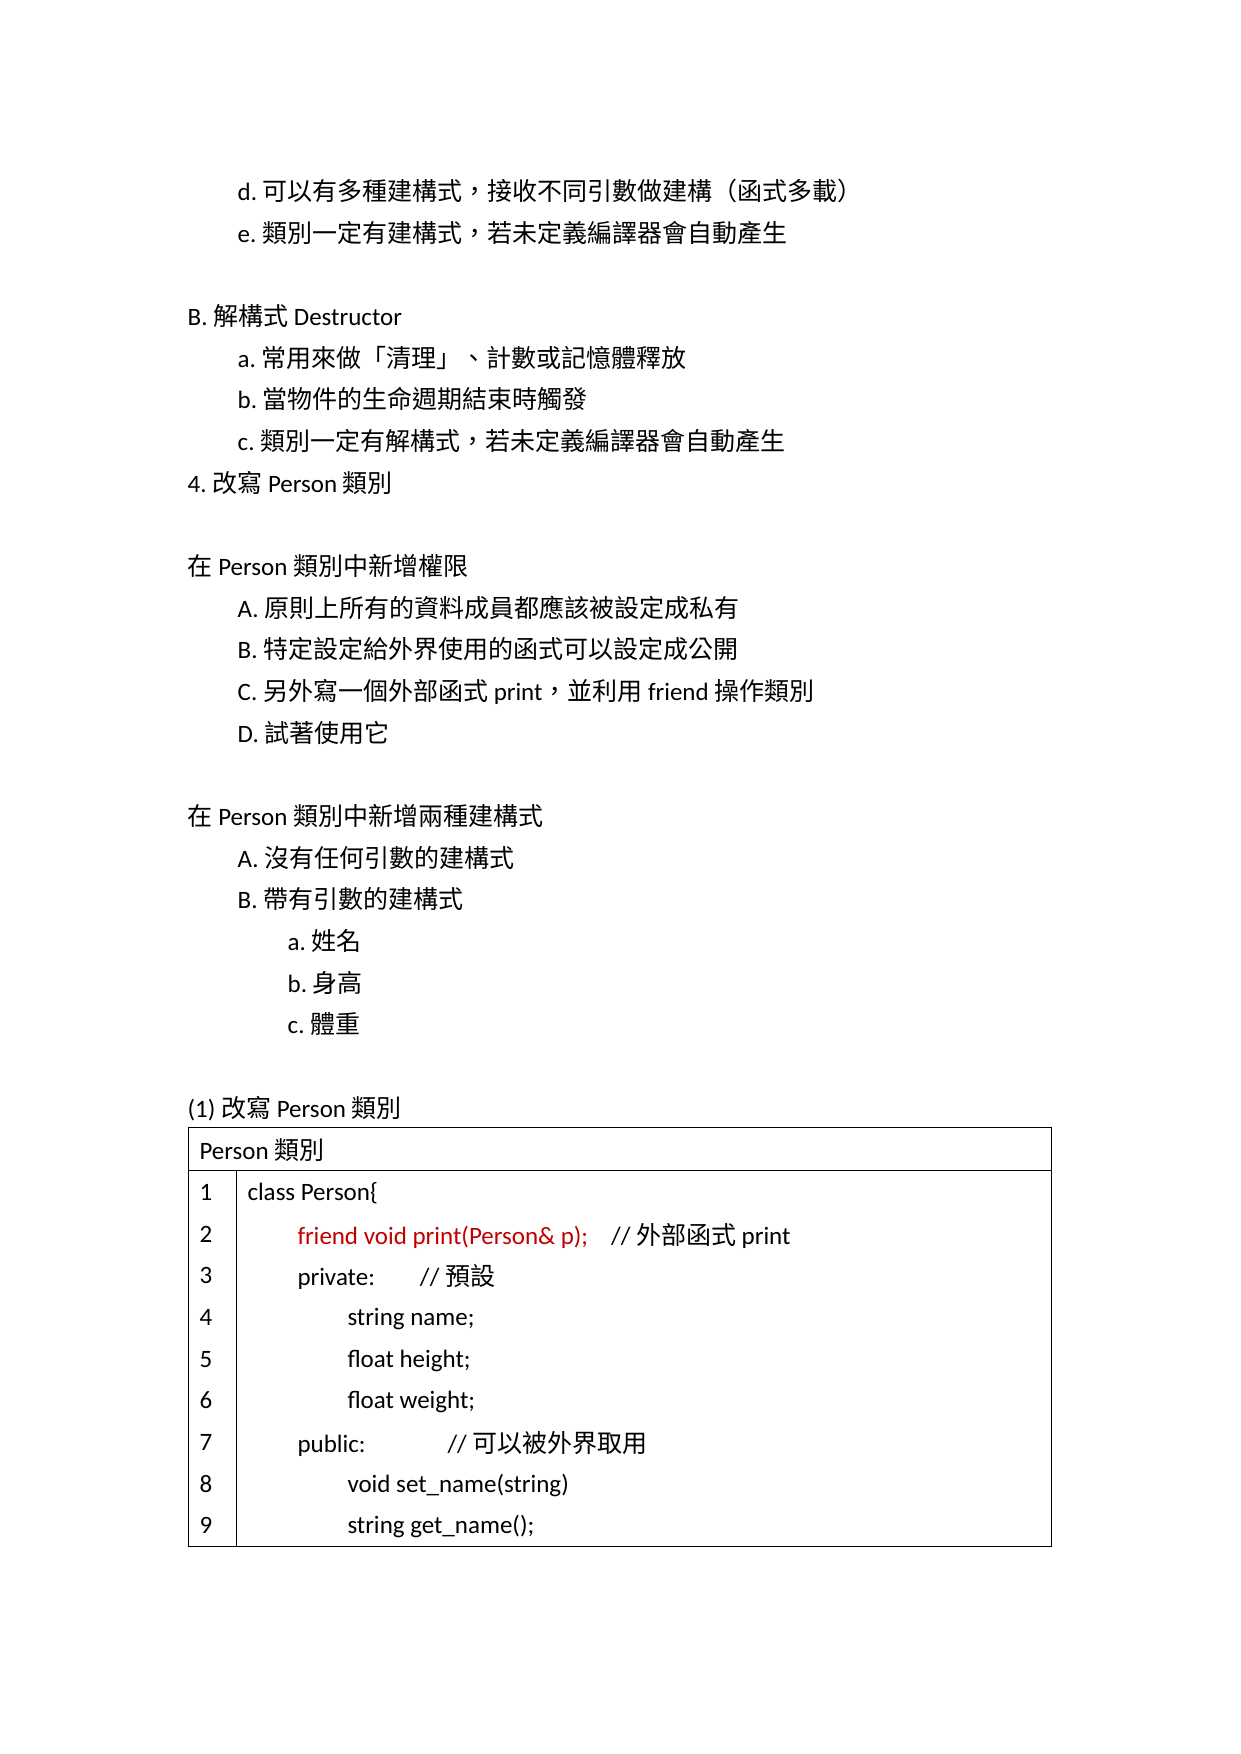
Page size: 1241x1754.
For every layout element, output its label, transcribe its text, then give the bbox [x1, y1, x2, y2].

text C. 另外寫一個外部函式 print，並利用 friend 操作類別 [187, 669, 1053, 710]
text D. 試著使用它 [187, 710, 1053, 752]
text A. 沒有任何引數的建構式 [187, 835, 1053, 877]
text e. 類別一定有建構式，若未定義編譯器會自動產生 [187, 210, 1053, 252]
text a. 常用來做「清理」、計數或記憶體釋放 [187, 335, 1053, 377]
text B. 解構式 Destructor [187, 294, 1053, 335]
text B. 帶有引數的建構式 [187, 877, 1053, 919]
text A. 原則上所有的資料成員都應該被設定成私有 [187, 585, 1053, 627]
text c. 體重 [187, 1002, 1053, 1044]
text B. 特定設定給外界使用的函式可以設定成公開 [187, 627, 1053, 669]
text (1) 改寫 Person 類別 [187, 1085, 1053, 1127]
text d. 可以有多種建構式，接收不同引數做建構（函式多載） [187, 169, 1053, 210]
table_header Person 類別 [189, 1128, 1051, 1170]
text 4. 改寫 Person 類別 [187, 460, 1053, 502]
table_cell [189, 1171, 236, 1546]
text a. 姓名 [187, 919, 1053, 960]
text b. 身高 [187, 960, 1053, 1002]
text 在 Person 類別中新增兩種建構式 [187, 794, 1053, 835]
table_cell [237, 1171, 1051, 1546]
text c. 類別一定有解構式，若未定義編譯器會自動產生 [187, 419, 1053, 460]
text b. 當物件的生命週期結束時觸發 [187, 377, 1053, 419]
text 在 Person 類別中新增權限 [187, 544, 1053, 585]
